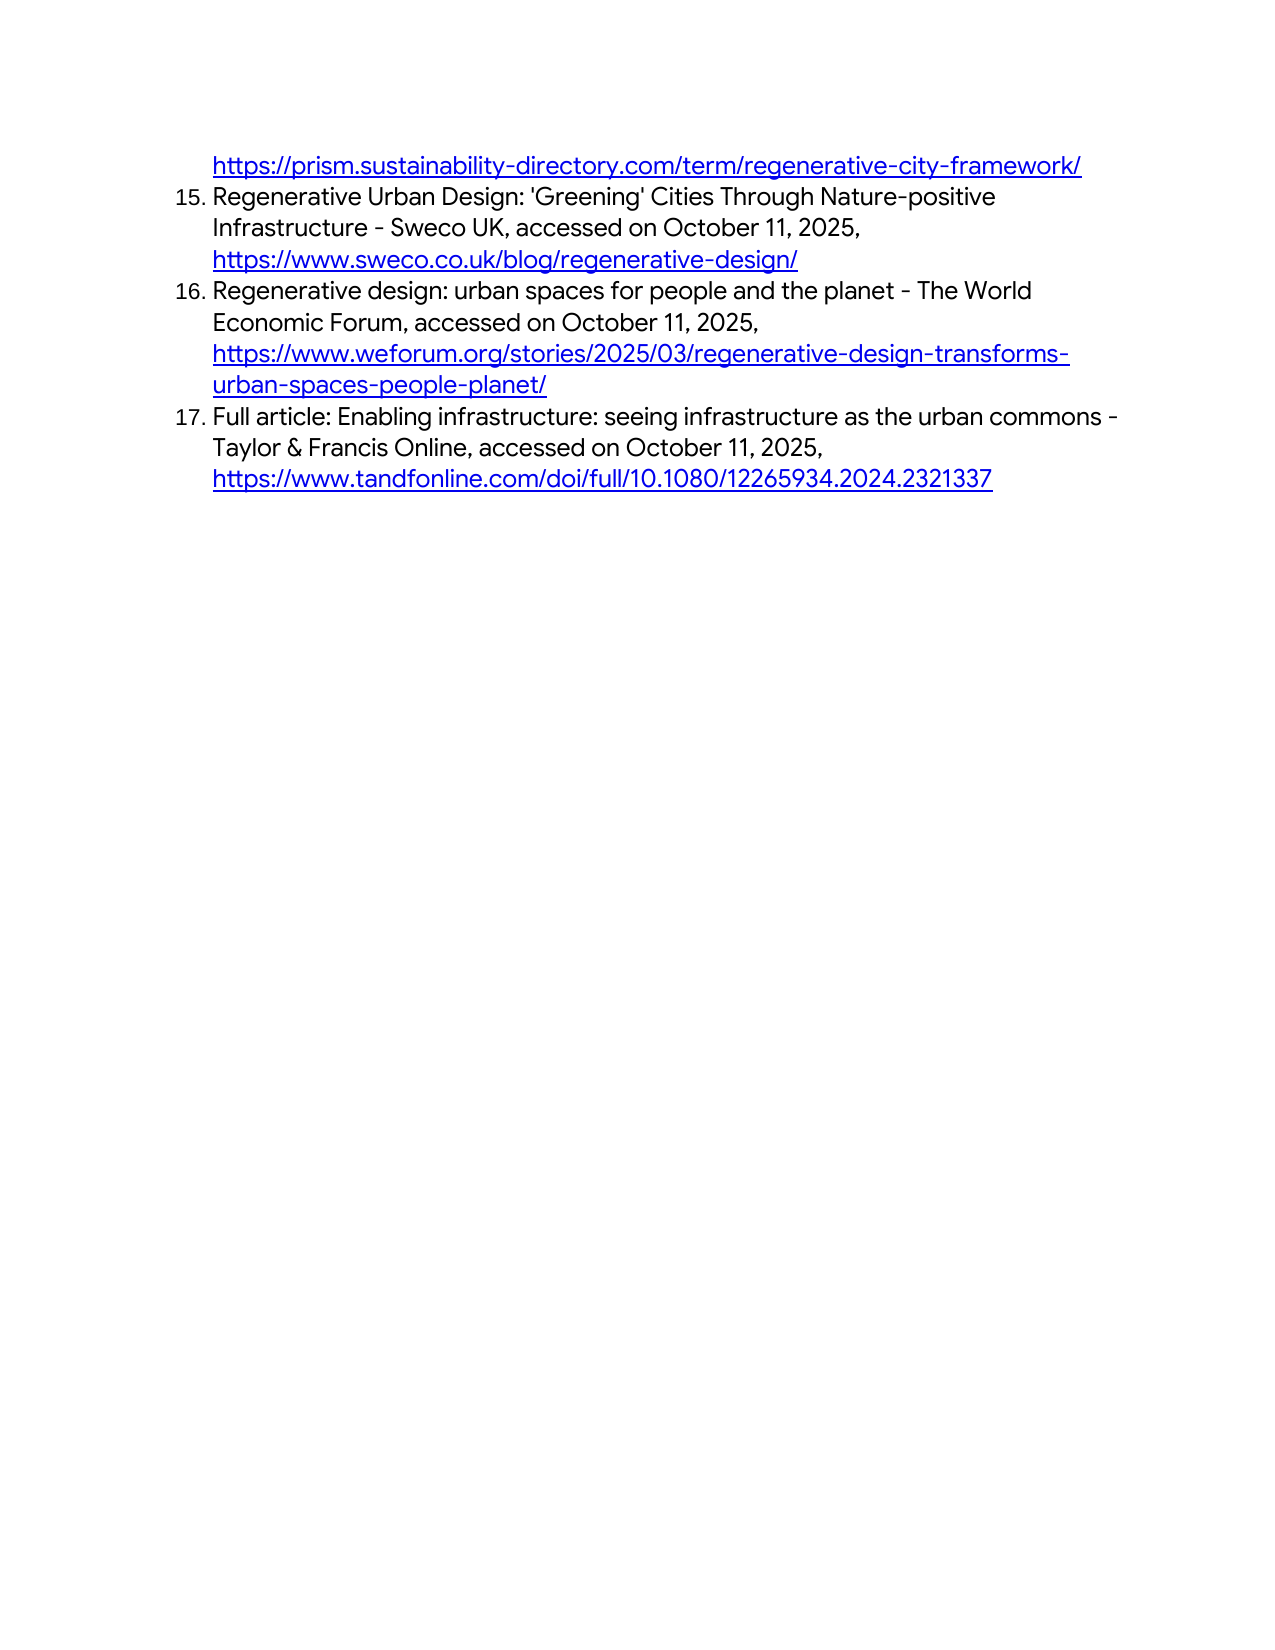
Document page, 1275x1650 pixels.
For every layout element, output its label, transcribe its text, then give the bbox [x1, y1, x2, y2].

list Regenerative design: urban spaces for people and the planet - The World Economic Forum, accessed on October 11, 2025, https://www.weforum.org/stories/2025/03/regenerative-design-transforms-urban-spaces-people-planet/ [175, 275, 1125, 401]
list Regenerative Urban Design: 'Greening' Cities Through Nature-positive Infrastructure - Sweco UK, accessed on October 11, 2025, https://www.sweco.co.uk/blog/regenerative-design/ [175, 181, 1125, 275]
list Full article: Enabling infrastructure: seeing infrastructure as the urban commons - Taylor & Francis Online, accessed on October 11, 2025, https://www.tandfonline.com/doi/full/10.1080/12265934.2024.2321337 [175, 401, 1125, 495]
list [175, 150, 1125, 181]
